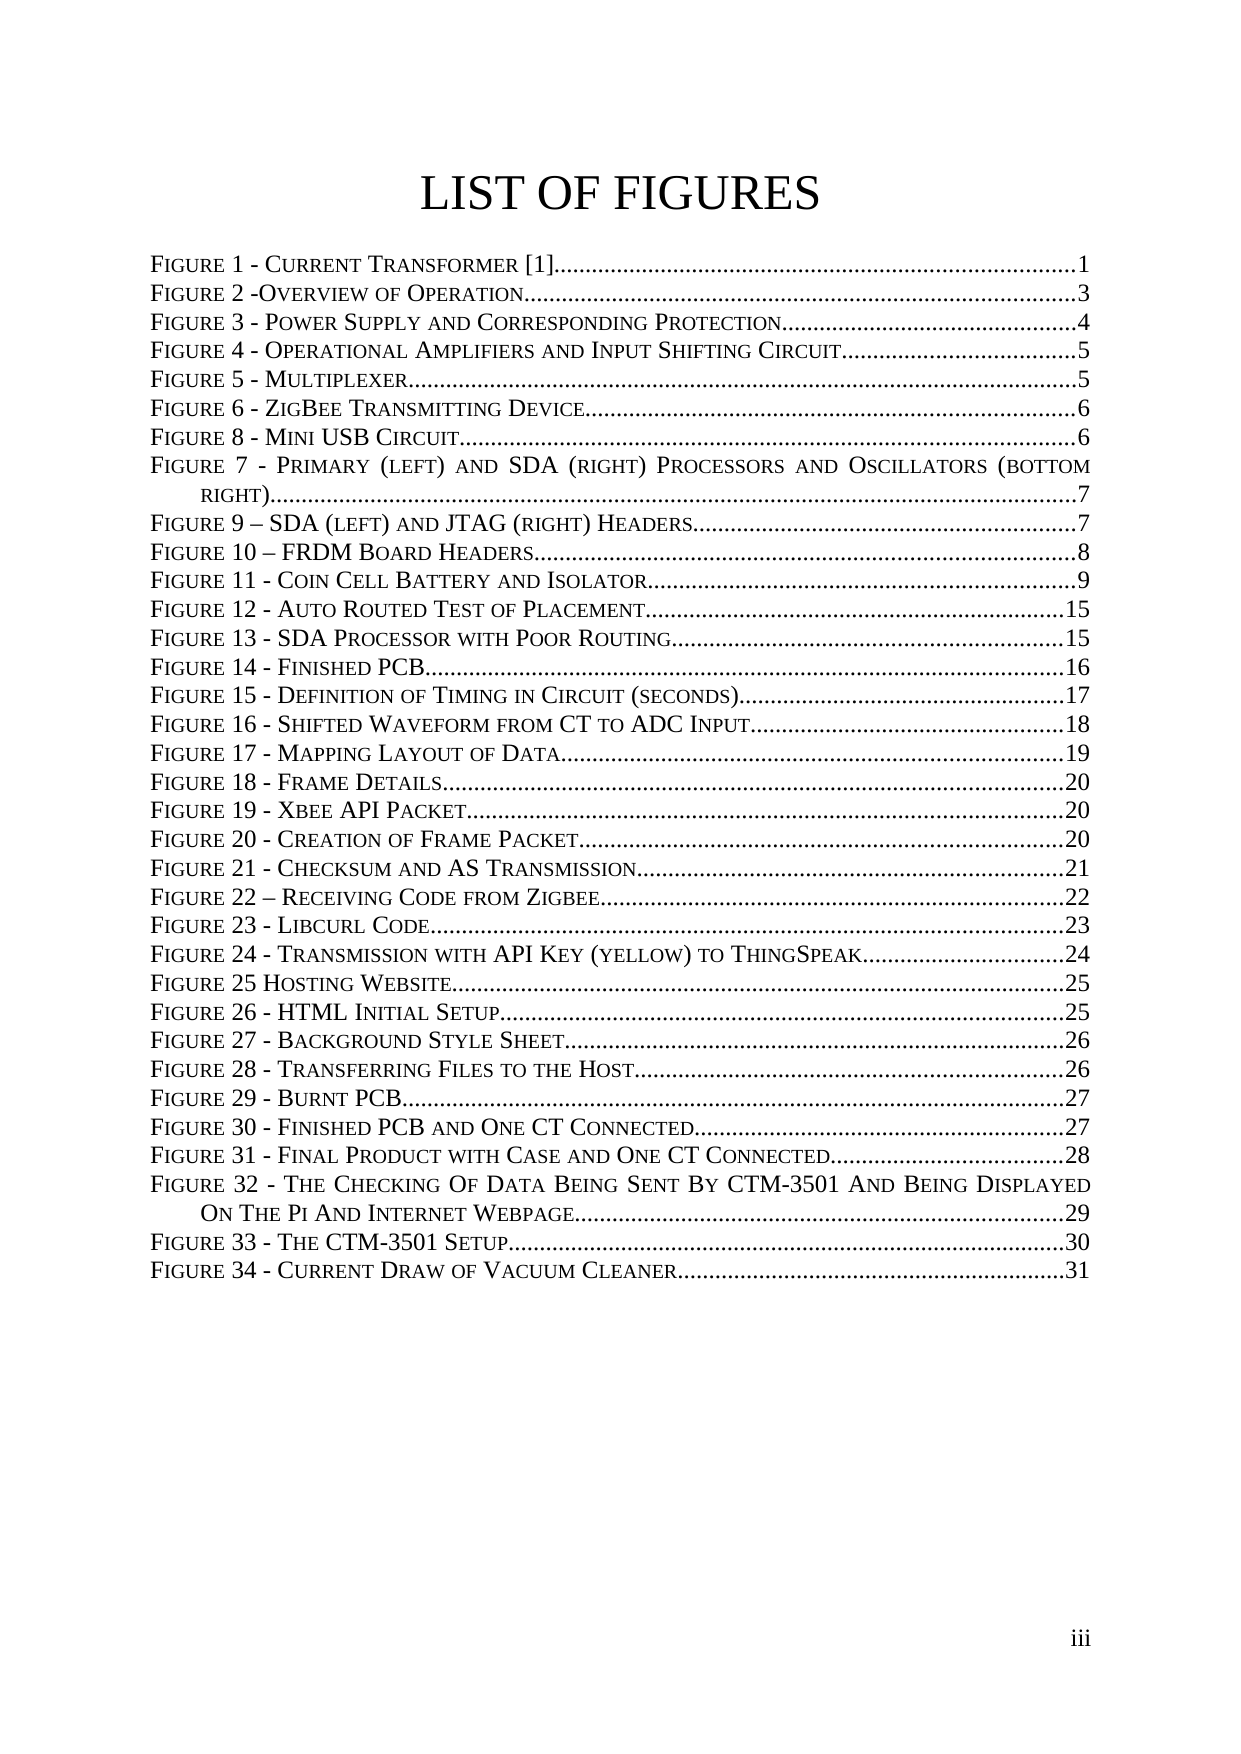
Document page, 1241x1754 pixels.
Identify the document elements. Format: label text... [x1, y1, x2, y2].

text Figure 29 - Burnt PCB 27 [150, 1083, 1091, 1112]
text Figure 1 - Current Transformer [1] 1 [150, 249, 1091, 278]
text Figure 34 - Current Draw of Vacuum Cleaner 31 [150, 1256, 1091, 1284]
text Figure 4 - Operational Amplifiers and Input Shifting Circuit 5 [150, 336, 1091, 364]
text Figure 27 - Background Style Sheet 26 [150, 1026, 1091, 1054]
text Figure 25 Hosting Website 25 [150, 968, 1091, 997]
text Figure 13 - SDA Processor with Poor Routing 15 [150, 623, 1091, 652]
text Figure 9 – SDA (left) and JTAG (right) Headers 7 [150, 508, 1091, 537]
text Figure 23 - Libcurl Code 23 [150, 911, 1091, 939]
text Figure 24 - Transmission with API Key (yellow) to ThingSpeak 24 [150, 939, 1091, 968]
text Figure 28 - Transferring Files to the Host 26 [150, 1054, 1091, 1083]
text Figure 2 -Overview of Operation 3 [150, 278, 1091, 307]
text Figure 14 - Finished PCB 16 [150, 652, 1091, 681]
text Figure 5 - Multiplexer 5 [150, 364, 1091, 393]
text Figure 16 - Shifted Waveform from CT to ADC Input 18 [150, 709, 1091, 738]
text Figure 19 - Xbee API Packet 20 [150, 796, 1091, 824]
subtitle LIST OF FIGURES [150, 163, 1091, 220]
text Figure 21 - Checksum and AS Transmission 21 [150, 853, 1091, 882]
text Figure 22 – Receiving Code from Zigbee 22 [150, 882, 1091, 911]
text Figure 10 – FRDM Board Headers 8 [150, 537, 1091, 566]
text Figure 20 - Creation of Frame Packet 20 [150, 824, 1091, 853]
text Figure 3 - Power Supply and Corresponding Protection 4 [150, 307, 1091, 336]
text Figure 11 - Coin Cell Battery and Isolator 9 [150, 566, 1091, 594]
text Figure 18 - Frame Details 20 [150, 767, 1091, 796]
text Figure 7 - Primary (left) and SDA (right) Processors and Oscillators (bottom right) 7 [150, 451, 1091, 508]
text Figure 8 - Mini USB Circuit 6 [150, 422, 1091, 451]
text Figure 26 - HTML Initial Setup 25 [150, 997, 1091, 1026]
text Figure 6 - ZigBee Transmitting Device 6 [150, 393, 1091, 422]
text Figure 15 - Definition of Timing in Circuit (seconds) 17 [150, 681, 1091, 709]
text Figure 12 - Auto Routed Test of Placement 15 [150, 594, 1091, 623]
text Figure 30 - Finished PCB and One CT Connected 27 [150, 1112, 1091, 1141]
text Figure 32 - The Checking Of Data Being Sent By CTM-3501 And Being Displayed On The Pi And Internet Webpage 29 [150, 1169, 1091, 1227]
text Figure 17 - Mapping Layout of Data 19 [150, 738, 1091, 767]
text Figure 31 - Final Product with Case and One CT Connected 28 [150, 1141, 1091, 1169]
text Figure 33 - The CTM-3501 Setup 30 [150, 1227, 1091, 1256]
